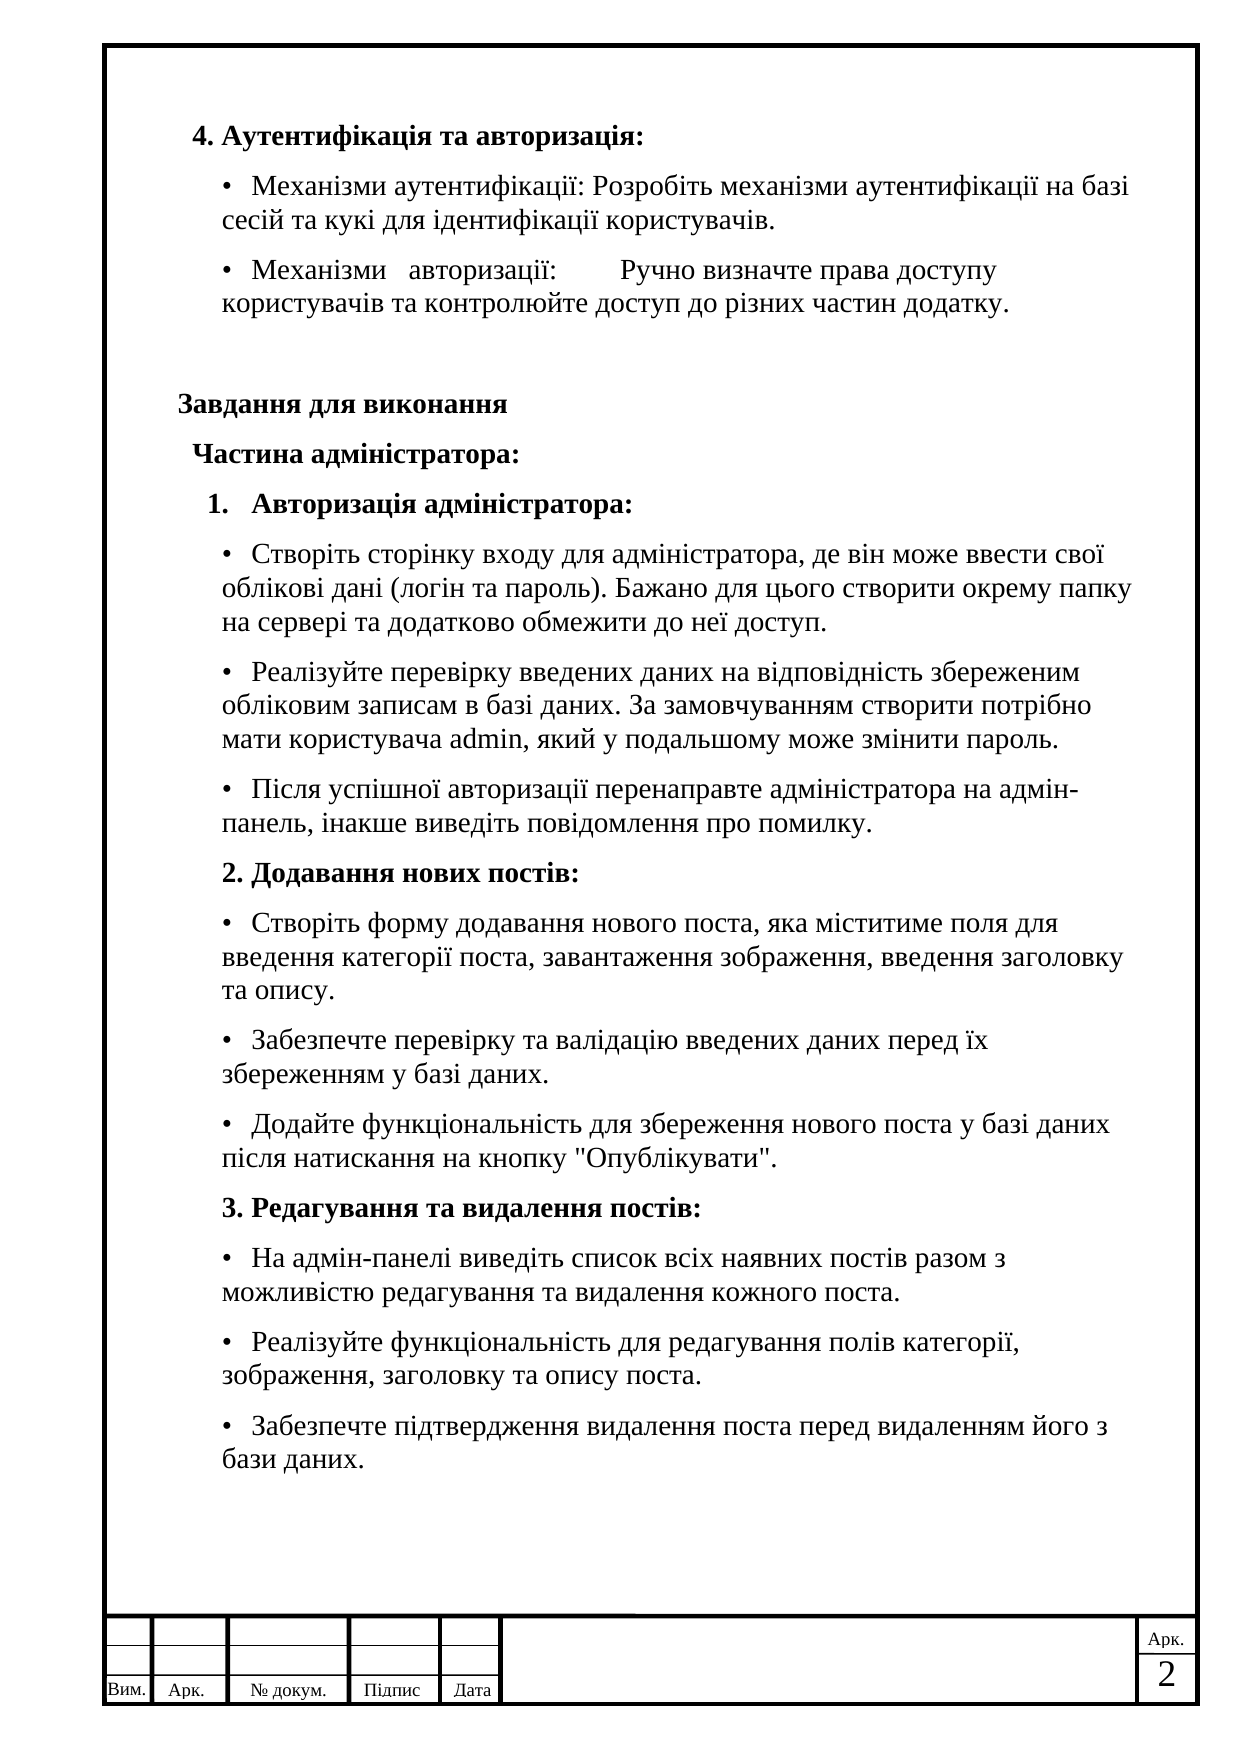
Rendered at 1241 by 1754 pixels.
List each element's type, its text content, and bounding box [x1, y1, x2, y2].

text • Механізми авторизації: Ручно визначте права доступу користувачів та контролюйте доступ до різних частин додатку. [222, 252, 1152, 319]
text Частина адміністратора: [192, 436, 1152, 470]
text • Механізми аутентифікації: Розробіть механізми аутентифікації на базі сесій та кукі для ідентифікації користувачів. [222, 168, 1152, 235]
text Завдання для виконання [177, 386, 1152, 419]
text 4. Аутентифікація та авторизація: [192, 118, 1152, 152]
text • Реалізуйте перевірку введених даних на відповідність збереженим обліковим записам в базі даних. За замовчуванням створити потрібно мати користувача admin, який у подальшому може змінити пароль. [222, 654, 1152, 754]
text 2. Додавання нових постів: [222, 855, 1152, 888]
text • На адмін-панелі виведіть список всіх наявних постів разом з можливістю редагування та видалення кожного поста. [222, 1240, 1152, 1307]
text 1. Авторизація адміністратора: [207, 486, 1152, 520]
text • Забезпечте перевірку та валідацію введених даних перед їх збереженням у базі даних. [222, 1022, 1152, 1089]
text • Створіть форму додавання нового поста, яка міститиме поля для введення категорії поста, завантаження зображення, введення заголовку та опису. [222, 905, 1152, 1006]
text • Створіть сторінку входу для адміністратора, де він може ввести свої облікові дані (логін та пароль). Бажано для цього створити окрему папку на сервері та додатково обмежити до неї доступ. [222, 537, 1152, 637]
text • Реалізуйте функціональність для редагування полів категорії, зображення, заголовку та опису поста. [222, 1324, 1152, 1391]
text • Після успішної авторизації перенаправте адміністратора на адмін-панель, інакше виведіть повідомлення про помилку. [222, 771, 1152, 838]
text 3. Редагування та видалення постів: [222, 1190, 1152, 1223]
text • Додайте функціональність для збереження нового поста у базі даних після натискання на кнопку "Опублікувати". [222, 1106, 1152, 1173]
text • Забезпечте підтвердження видалення поста перед видаленням його з бази даних. [222, 1408, 1152, 1475]
